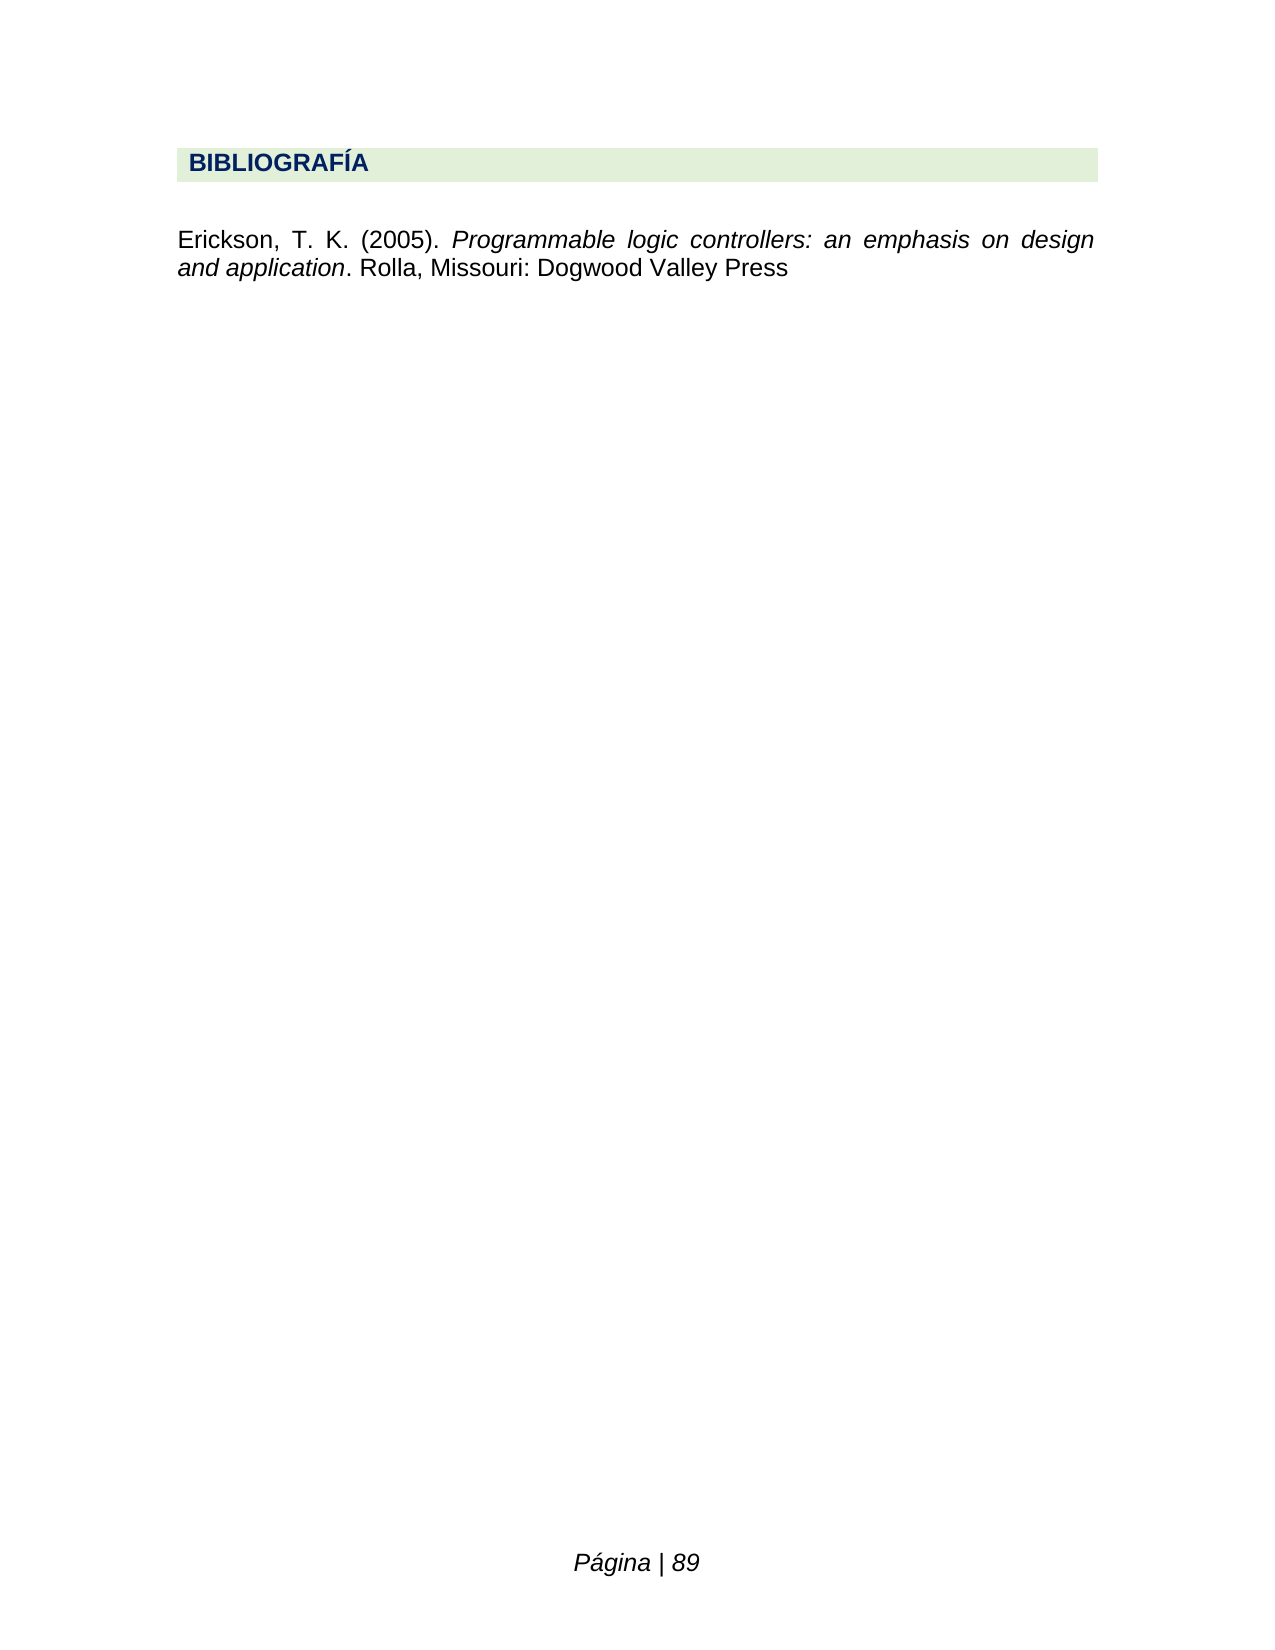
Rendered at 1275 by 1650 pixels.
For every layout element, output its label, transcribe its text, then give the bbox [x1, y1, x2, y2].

table_header BIBLIOGRAFÍA [177, 148, 1098, 182]
text Erickson, T. K. (2005). Programmable logic controllers: an emphasis on design and application. Rolla, Missouri: Dogwood Valley Press [177, 225, 1098, 282]
